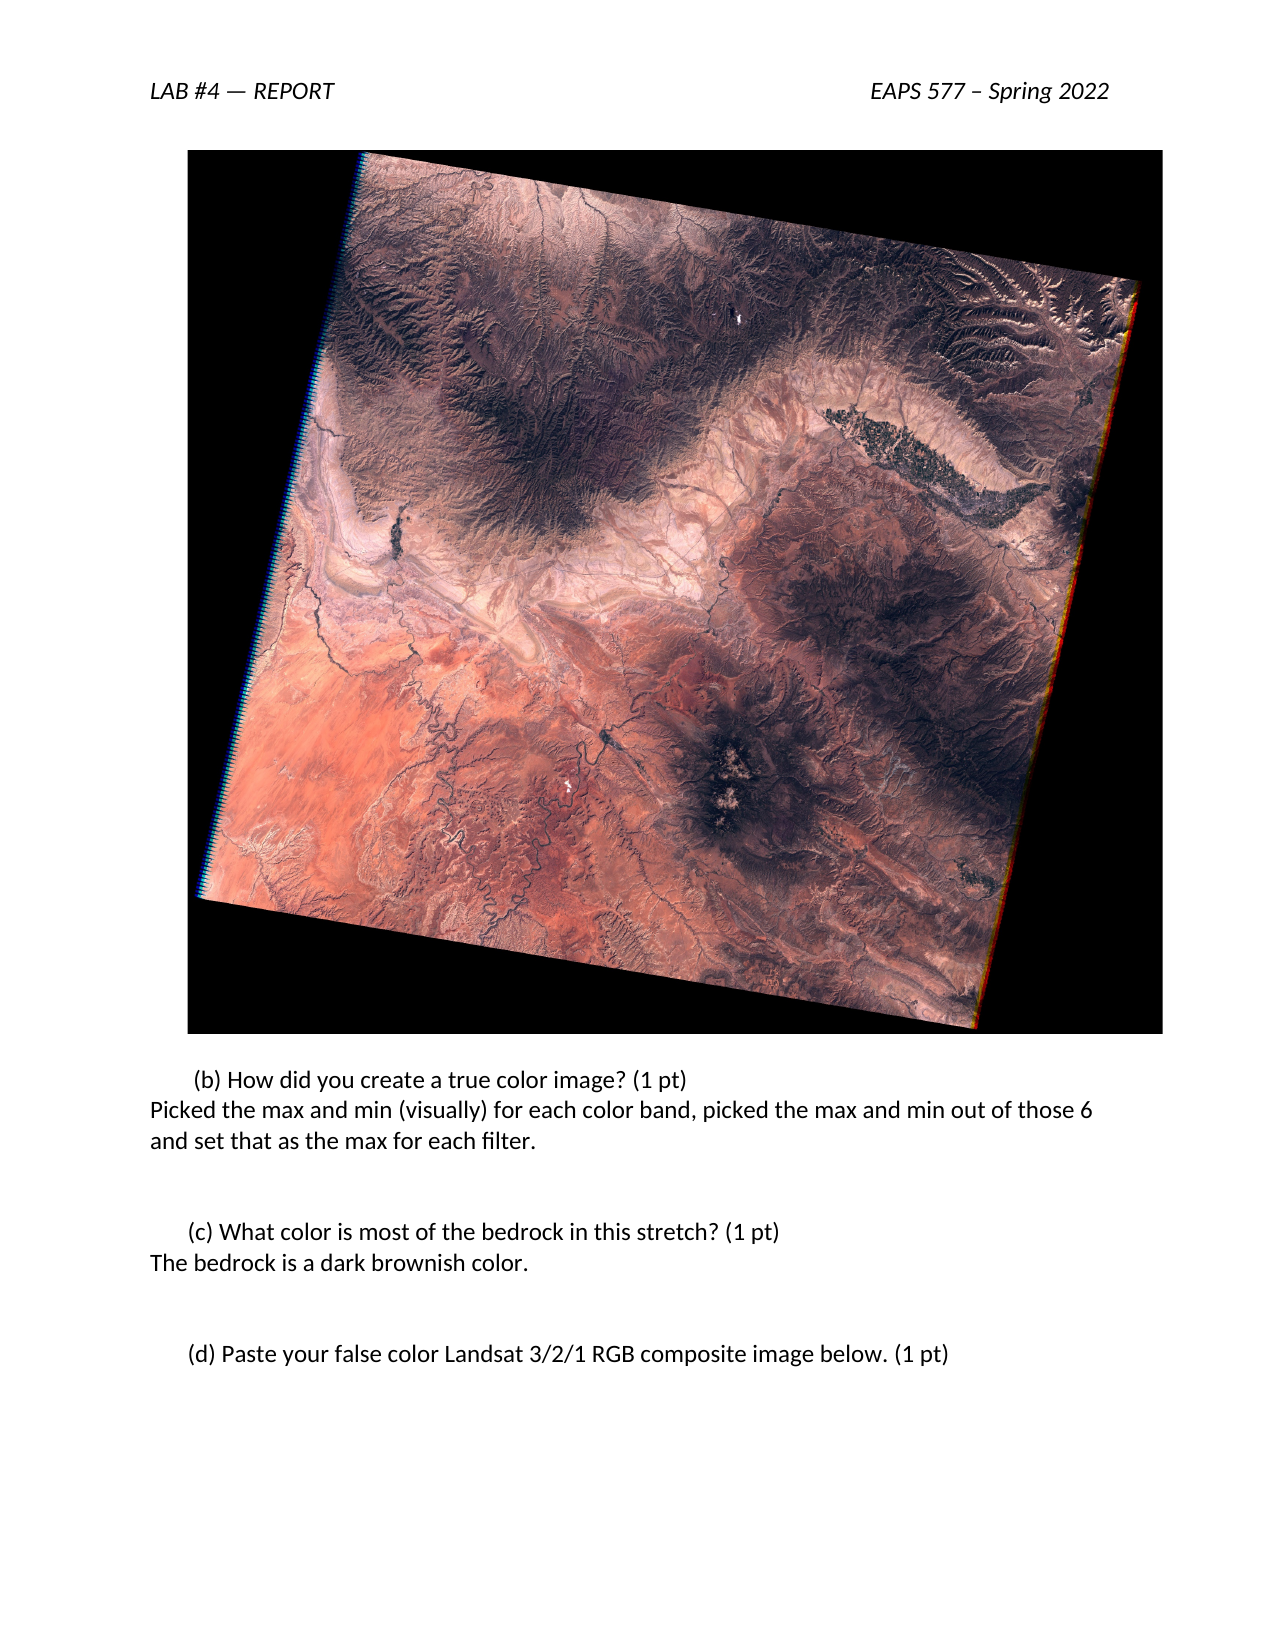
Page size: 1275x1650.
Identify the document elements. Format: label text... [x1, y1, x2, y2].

text Picked the max and min (visually) for each color band, picked the max and min out of those 6 and set that as the max for each filter. [150, 1094, 1125, 1155]
text (d) Paste your false color Landsat 3/2/1 RGB composite image below. (1 pt) [150, 1338, 1125, 1369]
picture [187, 150, 1163, 1034]
text (c) What color is most of the bedrock in this stretch? (1 pt) [150, 1216, 1125, 1247]
text The bedrock is a dark brownish color. [150, 1247, 1125, 1277]
text (b) How did you create a true color image? (1 pt) [150, 1064, 1125, 1094]
